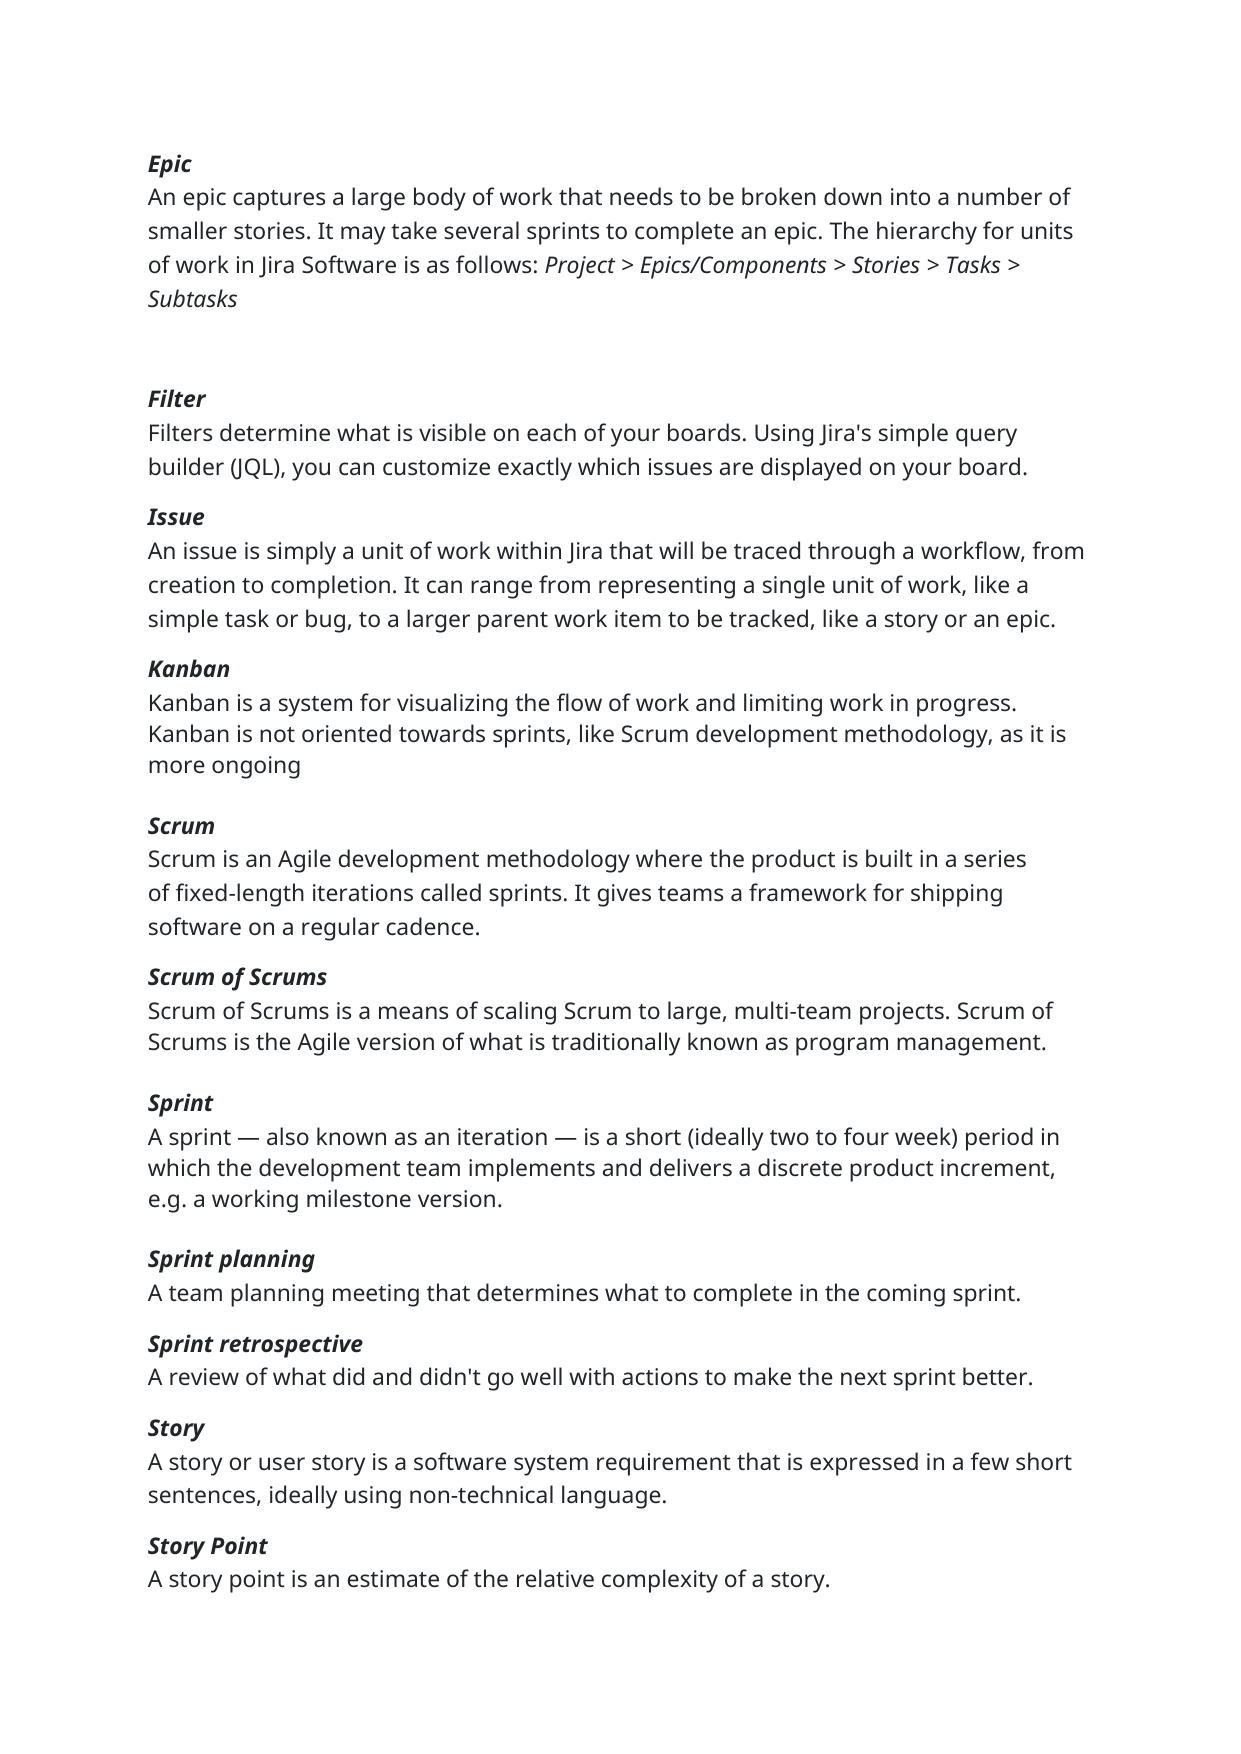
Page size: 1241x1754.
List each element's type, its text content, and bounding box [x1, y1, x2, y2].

subtitle Sprint planning [148, 1243, 1093, 1275]
subtitle Scrum [148, 810, 1093, 841]
subtitle Sprint retrospective [148, 1328, 1093, 1359]
text Kanban is a system for visualizing the flow of work and limiting work in progress. Kanban is not oriented towards sprints, like Scrum development methodology, as it is more ongoing [148, 687, 1093, 781]
subtitle Epic [148, 148, 1093, 179]
subtitle Scrum of Scrums [148, 961, 1093, 993]
text A review of what did and didn't go well with actions to make the next sprint better. [148, 1361, 1093, 1393]
text A team planning meeting that determines what to complete in the coming sprint. [148, 1277, 1093, 1308]
text Scrum is an Agile development methodology where the product is built in a series of fixed-length iterations called sprints. It gives teams a framework for shipping software on a regular cadence. [148, 843, 1093, 942]
subtitle Sprint [148, 1087, 1093, 1118]
text A story point is an estimate of the relative complexity of a story. [148, 1563, 1093, 1595]
subtitle Story Point [148, 1530, 1093, 1561]
text Filters determine what is visible on each of your boards. Using Jira's simple query builder (JQL), you can customize exactly which issues are displayed on your board. [148, 417, 1093, 482]
subtitle Story [148, 1412, 1093, 1443]
text A story or user story is a software system requirement that is expressed in a few short sentences, ideally using non-technical language. [148, 1446, 1093, 1511]
text An epic captures a large body of work that needs to be broken down into a number of smaller stories. It may take several sprints to complete an epic. The hierarchy for units of work in Jira Software is as follows: Project > Epics/Components > Stories > Tasks > Subtasks [148, 181, 1093, 314]
subtitle Kanban [148, 653, 1093, 684]
text A sprint — also known as an iteration — is a short (ideally two to four week) period in which the development team implements and delivers a discrete product increment, e.g. a working milestone version. [148, 1121, 1093, 1214]
subtitle Issue [148, 501, 1093, 533]
subtitle Filter [148, 383, 1093, 415]
text Scrum of Scrums is a means of scaling Scrum to large, multi-team projects. Scrum of Scrums is the Agile version of what is traditionally known as program management. [148, 995, 1093, 1058]
text An issue is simply a unit of work within Jira that will be traced through a workflow, from creation to completion. It can range from representing a single unit of work, like a simple task or bug, to a larger parent work item to be tracked, like a story or an epic. [148, 535, 1093, 634]
